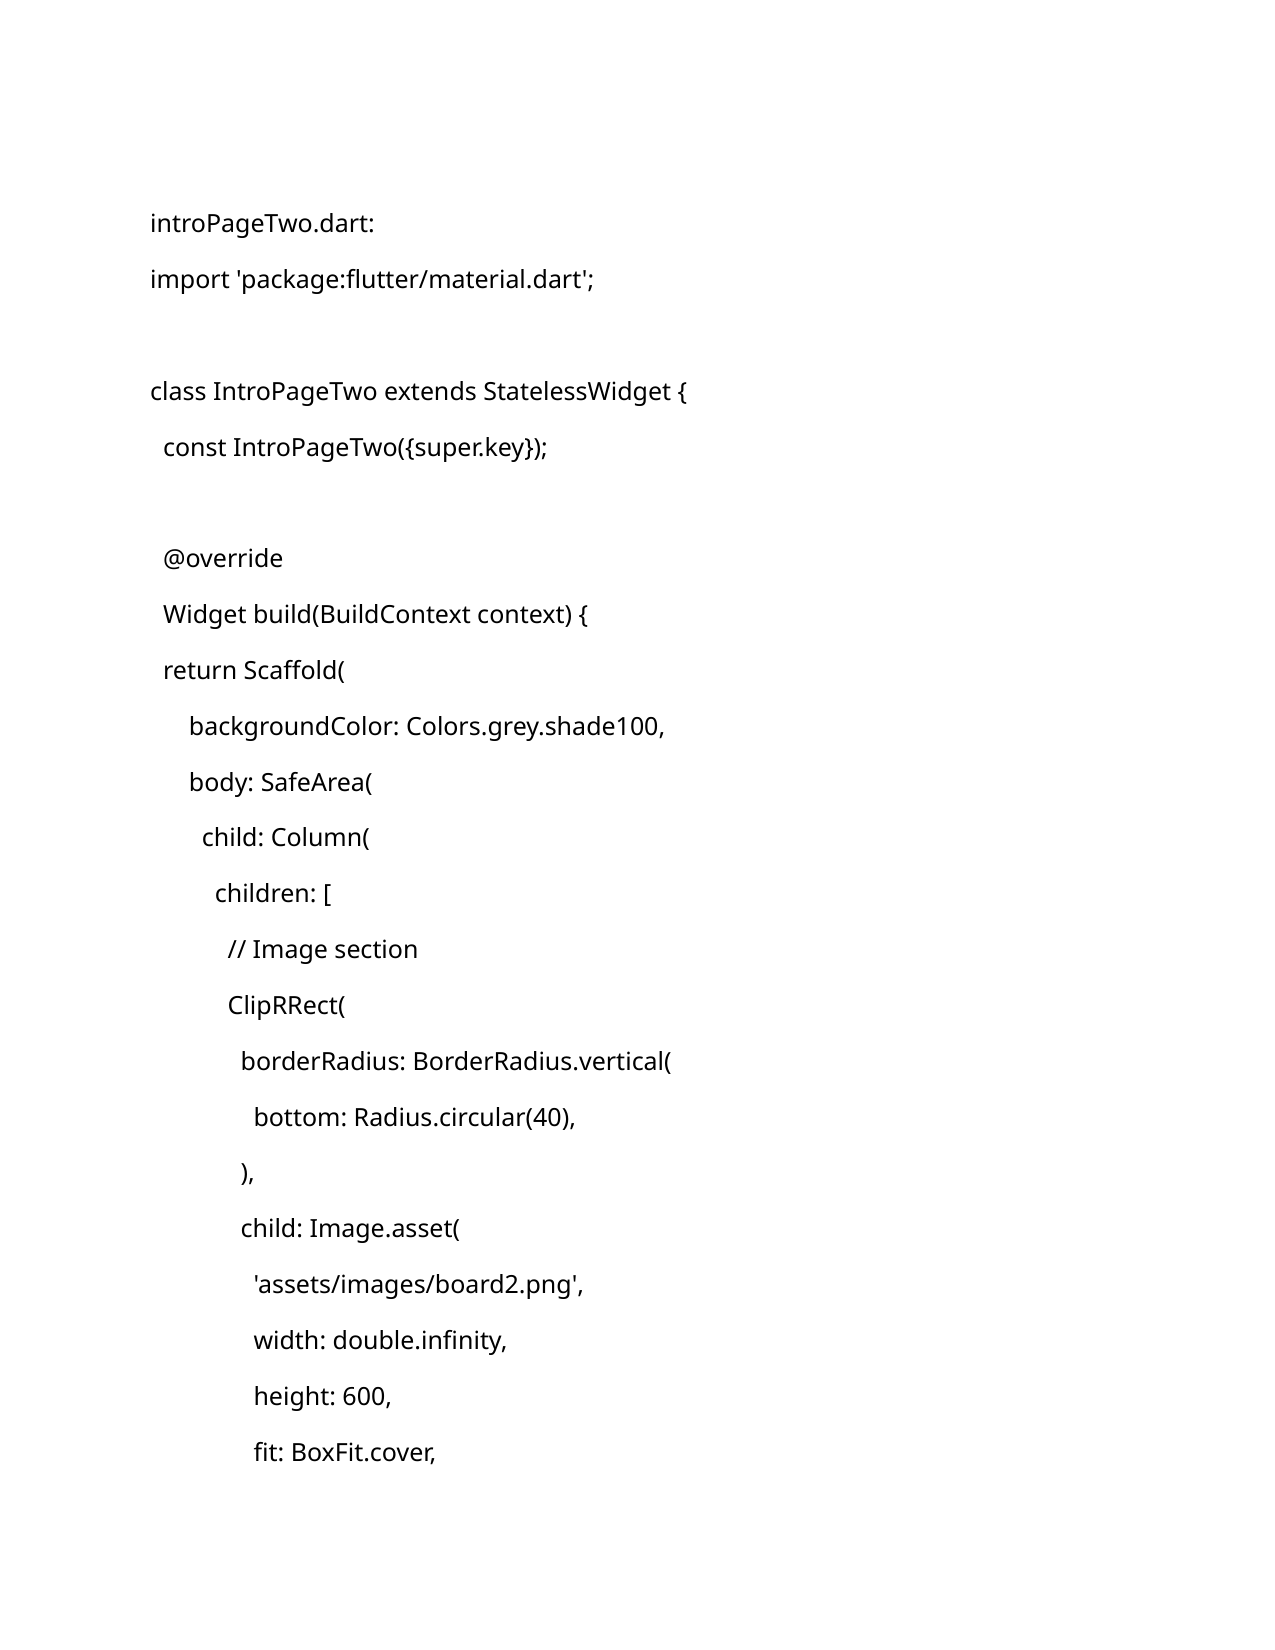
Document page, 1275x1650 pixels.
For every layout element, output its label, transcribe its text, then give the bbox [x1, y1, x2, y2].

text child: Image.asset( [150, 1211, 1125, 1245]
text width: double.infinity, [150, 1322, 1125, 1357]
text child: Column( [150, 820, 1125, 854]
text // Image section [150, 932, 1125, 966]
text return Scaffold( [150, 652, 1125, 687]
text const IntroPageTwo({super.key}); [150, 429, 1125, 463]
text height: 600, [150, 1378, 1125, 1412]
text import 'package:flutter/material.dart'; [150, 262, 1125, 296]
text children: [ [150, 876, 1125, 910]
text introPageTwo.dart: [150, 206, 1125, 240]
text backgroundColor: Colors.grey.shade100, [150, 708, 1125, 742]
text Widget build(BuildContext context) { [150, 597, 1125, 631]
text 'assets/images/board2.png', [150, 1267, 1125, 1301]
text ClipRRect( [150, 987, 1125, 1022]
text body: SafeArea( [150, 764, 1125, 798]
text fit: BoxFit.cover, [150, 1434, 1125, 1468]
text @override [150, 541, 1125, 575]
text ), [150, 1155, 1125, 1189]
text class IntroPageTwo extends StatelessWidget { [150, 373, 1125, 407]
text borderRadius: BorderRadius.vertical( [150, 1043, 1125, 1077]
text bottom: Radius.circular(40), [150, 1099, 1125, 1133]
